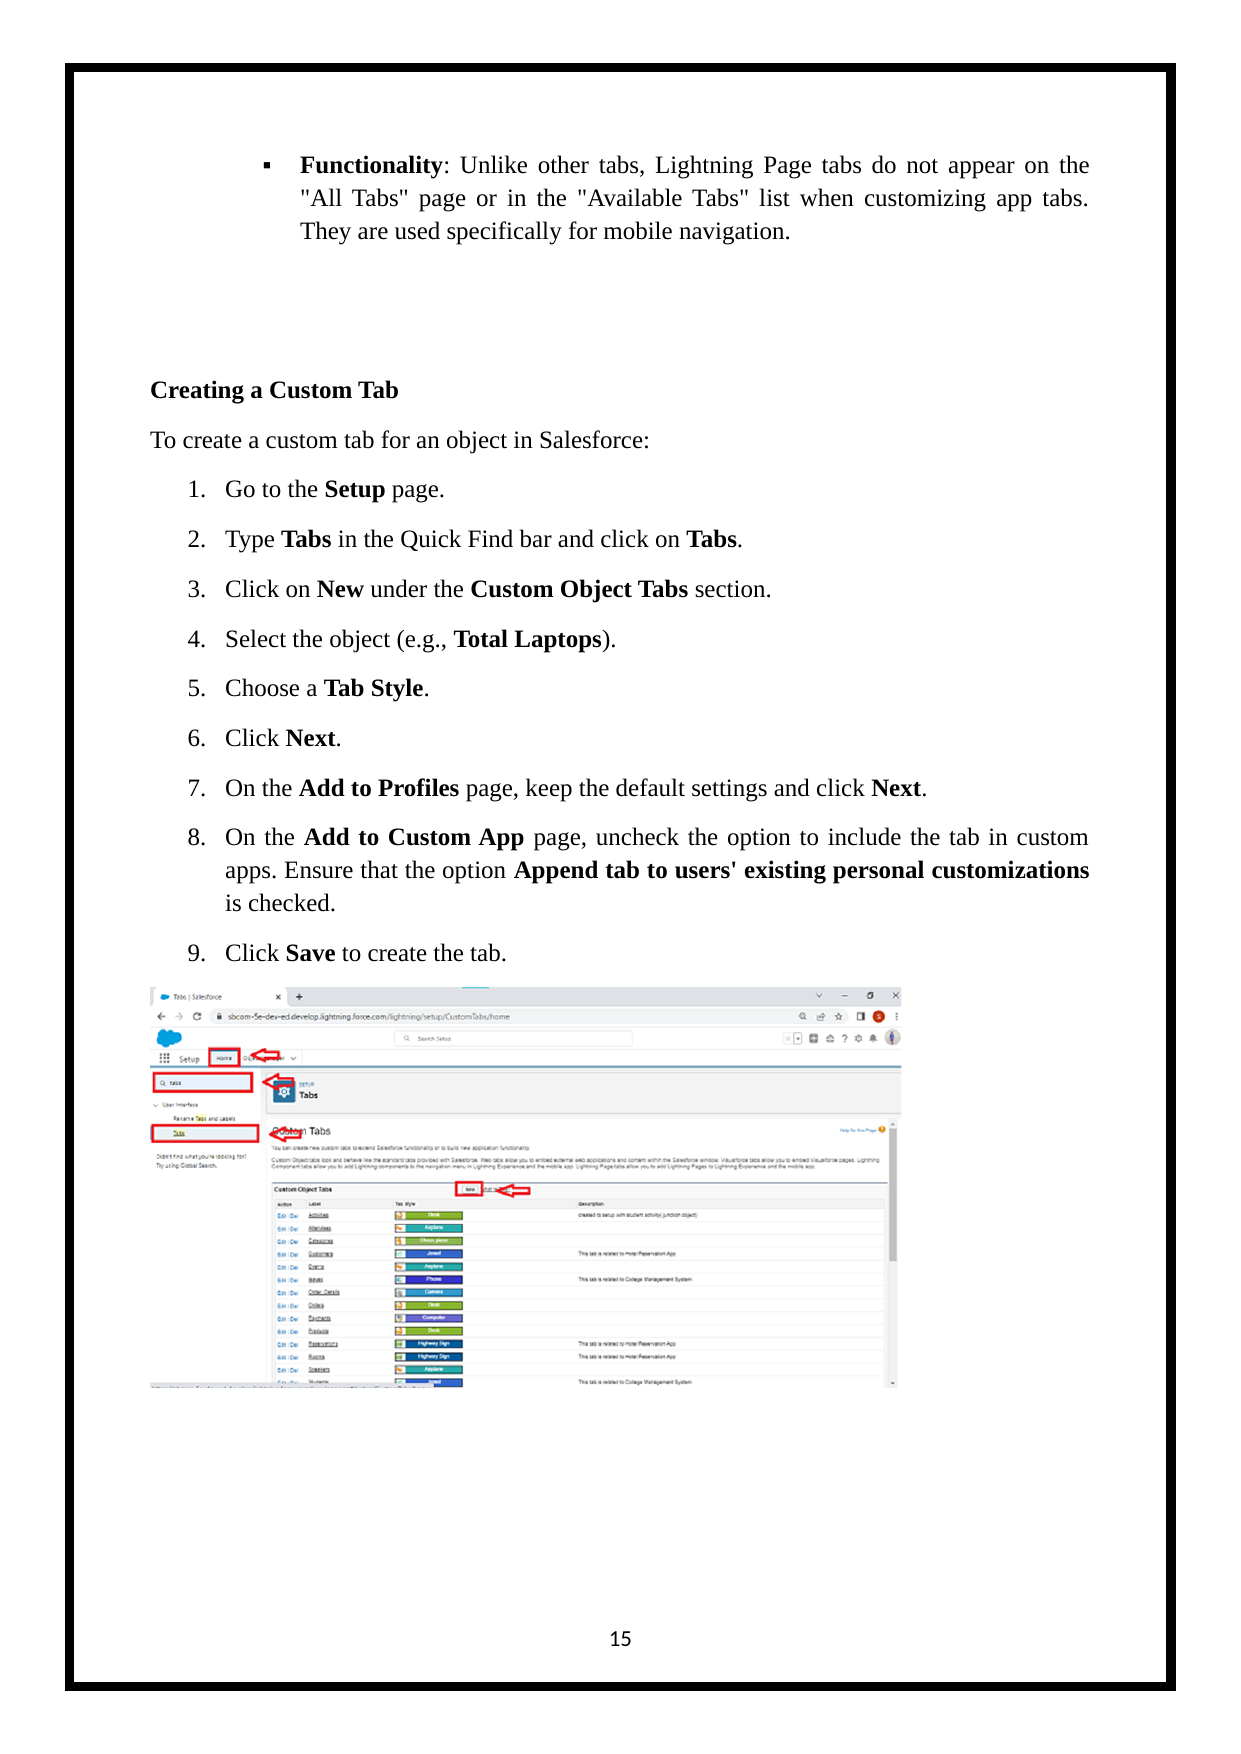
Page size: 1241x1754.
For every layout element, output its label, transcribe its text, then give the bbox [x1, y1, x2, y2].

text To create a custom tab for an object in Salesforce: [150, 425, 1090, 454]
list Functionality: Unlike other tabs, Lightning Page tabs do not appear on the "All Tabs" page or in the "Available Tabs" list when customizing app tabs. They are used specifically for mobile navigation. [262, 150, 1090, 245]
text Creating a Custom Tab [150, 375, 1090, 404]
list Click Save to create the tab. [187, 938, 1090, 967]
list Click on New under the Custom Object Tabs section. [187, 574, 1090, 603]
list Go to the Setup page. [187, 474, 1090, 503]
picture [150, 987, 902, 1388]
list Choose a Tab Style. [187, 673, 1090, 702]
list Click Next. [187, 723, 1090, 752]
list Select the object (e.g., Total Laptops). [187, 624, 1090, 652]
list Type Tabs in the Quick Find bar and click on Tabs. [187, 524, 1090, 553]
list On the Add to Custom App page, uncheck the option to include the tab in custom apps. Ensure that the option Append tab to users' existing personal customizations is checked. [187, 822, 1090, 917]
list On the Add to Profiles page, keep the default settings and click Next. [187, 773, 1090, 801]
